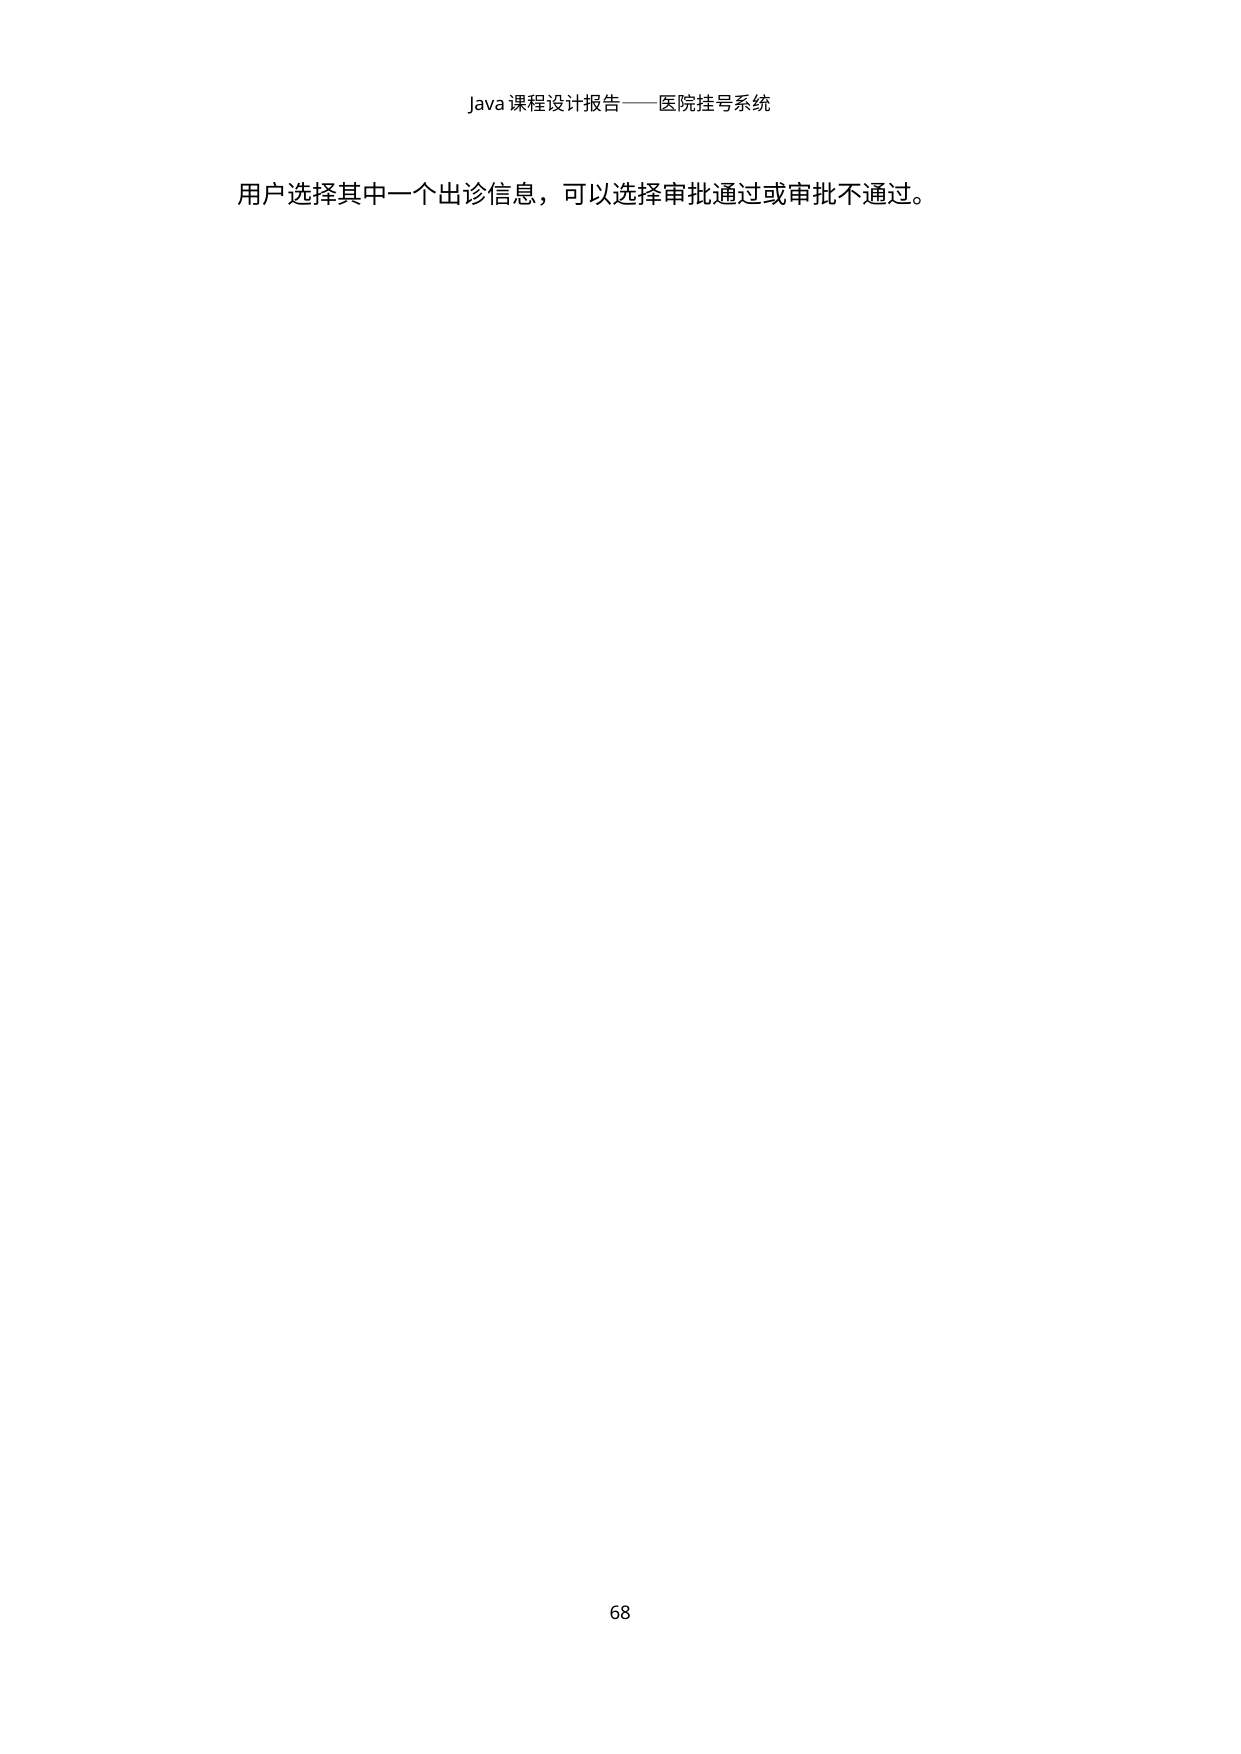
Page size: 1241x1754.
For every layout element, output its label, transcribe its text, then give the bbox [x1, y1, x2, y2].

text 用户选择其中一个出诊信息，可以选择审批通过或审批不通过。 [187, 160, 1053, 225]
